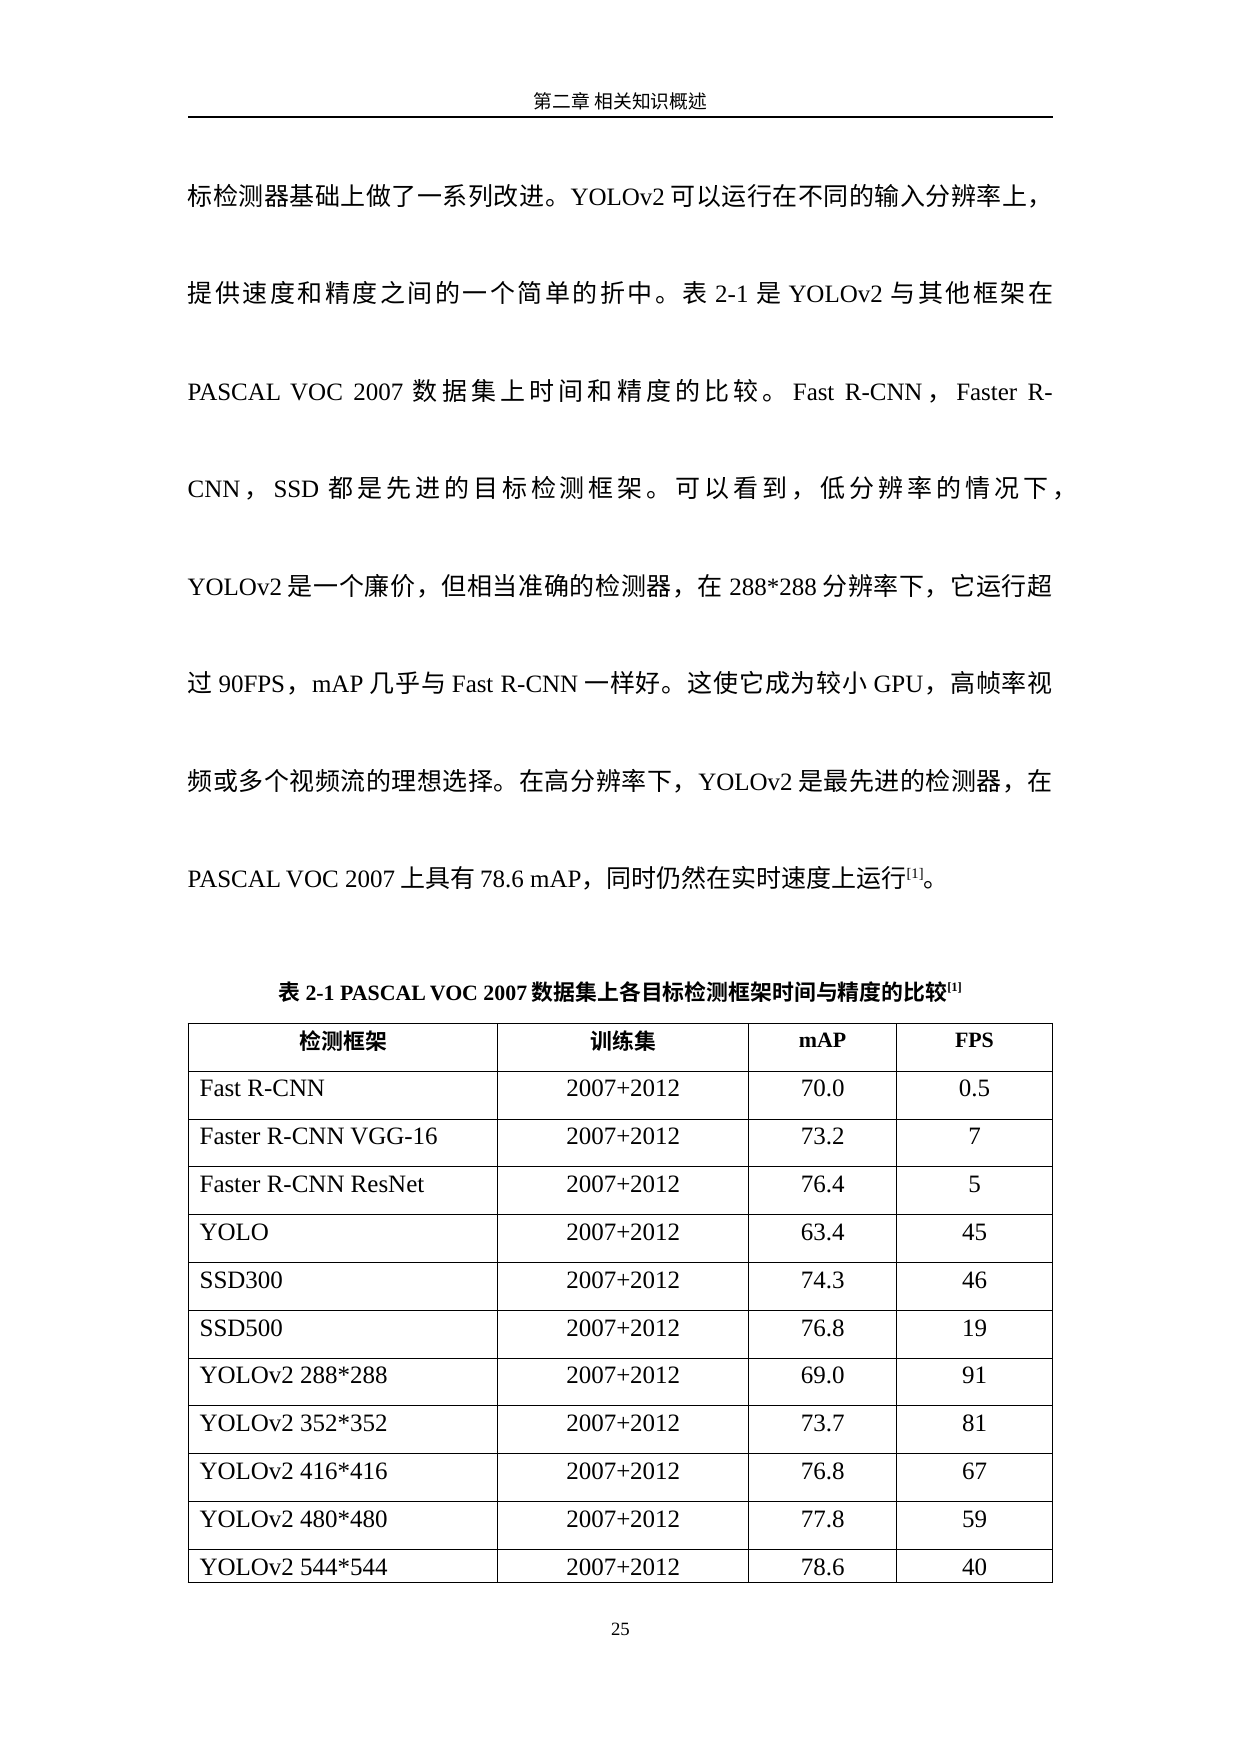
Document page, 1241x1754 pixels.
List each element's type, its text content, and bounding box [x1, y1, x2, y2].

table_header 训练集 [498, 1024, 748, 1071]
table_cell 76.8 [749, 1454, 896, 1501]
table_cell 76.4 [749, 1167, 896, 1214]
table_cell SSD300 [189, 1263, 497, 1310]
table_cell 40 [897, 1550, 1052, 1582]
table_cell Faster R-CNN VGG-16 [189, 1120, 497, 1166]
table_cell 59 [897, 1502, 1052, 1549]
table_cell 7 [897, 1120, 1052, 1166]
table_cell YOLOv2 480*480 [189, 1502, 497, 1549]
table_cell 19 [897, 1311, 1052, 1357]
table_cell Faster R-CNN ResNet [189, 1167, 497, 1214]
table_cell 2007+2012 [498, 1311, 748, 1357]
table_cell YOLOv2 352*352 [189, 1406, 497, 1453]
table_cell 2007+2012 [498, 1550, 748, 1582]
table_cell 67 [897, 1454, 1052, 1501]
table_cell SSD500 [189, 1311, 497, 1357]
table_cell 2007+2012 [498, 1167, 748, 1214]
table_cell 73.2 [749, 1120, 896, 1166]
table_cell 2007+2012 [498, 1406, 748, 1453]
table_cell YOLO [189, 1215, 497, 1262]
table_cell 45 [897, 1215, 1052, 1262]
table_cell 2007+2012 [498, 1263, 748, 1310]
table_cell 2007+2012 [498, 1120, 748, 1166]
table_cell 77.8 [749, 1502, 896, 1549]
table_cell 73.7 [749, 1406, 896, 1453]
table_cell 69.0 [749, 1359, 896, 1405]
table_cell Fast R-CNN [189, 1072, 497, 1118]
table_cell 91 [897, 1359, 1052, 1405]
table_cell 46 [897, 1263, 1052, 1310]
table_cell 78.6 [749, 1550, 896, 1582]
text 表 2-1 PASCAL VOC 2007数据集上各目标检测框架时间与精度的比较[1] [187, 974, 1053, 1007]
table_header FPS [897, 1024, 1052, 1071]
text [187, 162, 1053, 909]
table_cell 76.8 [749, 1311, 896, 1357]
table_cell 81 [897, 1406, 1052, 1453]
table_cell YOLOv2 416*416 [189, 1454, 497, 1501]
table_header 检测框架 [189, 1024, 497, 1071]
table_cell 2007+2012 [498, 1215, 748, 1262]
table_cell 2007+2012 [498, 1502, 748, 1549]
table_cell 63.4 [749, 1215, 896, 1262]
table_cell 70.0 [749, 1072, 896, 1118]
table_cell 2007+2012 [498, 1359, 748, 1405]
table_cell YOLOv2 288*288 [189, 1359, 497, 1405]
table_cell 0.5 [897, 1072, 1052, 1118]
table_cell 74.3 [749, 1263, 896, 1310]
table_cell 5 [897, 1167, 1052, 1214]
table_cell 2007+2012 [498, 1454, 748, 1501]
table_cell YOLOv2 544*544 [189, 1550, 497, 1582]
table_cell 2007+2012 [498, 1072, 748, 1118]
table_header mAP [749, 1024, 896, 1071]
